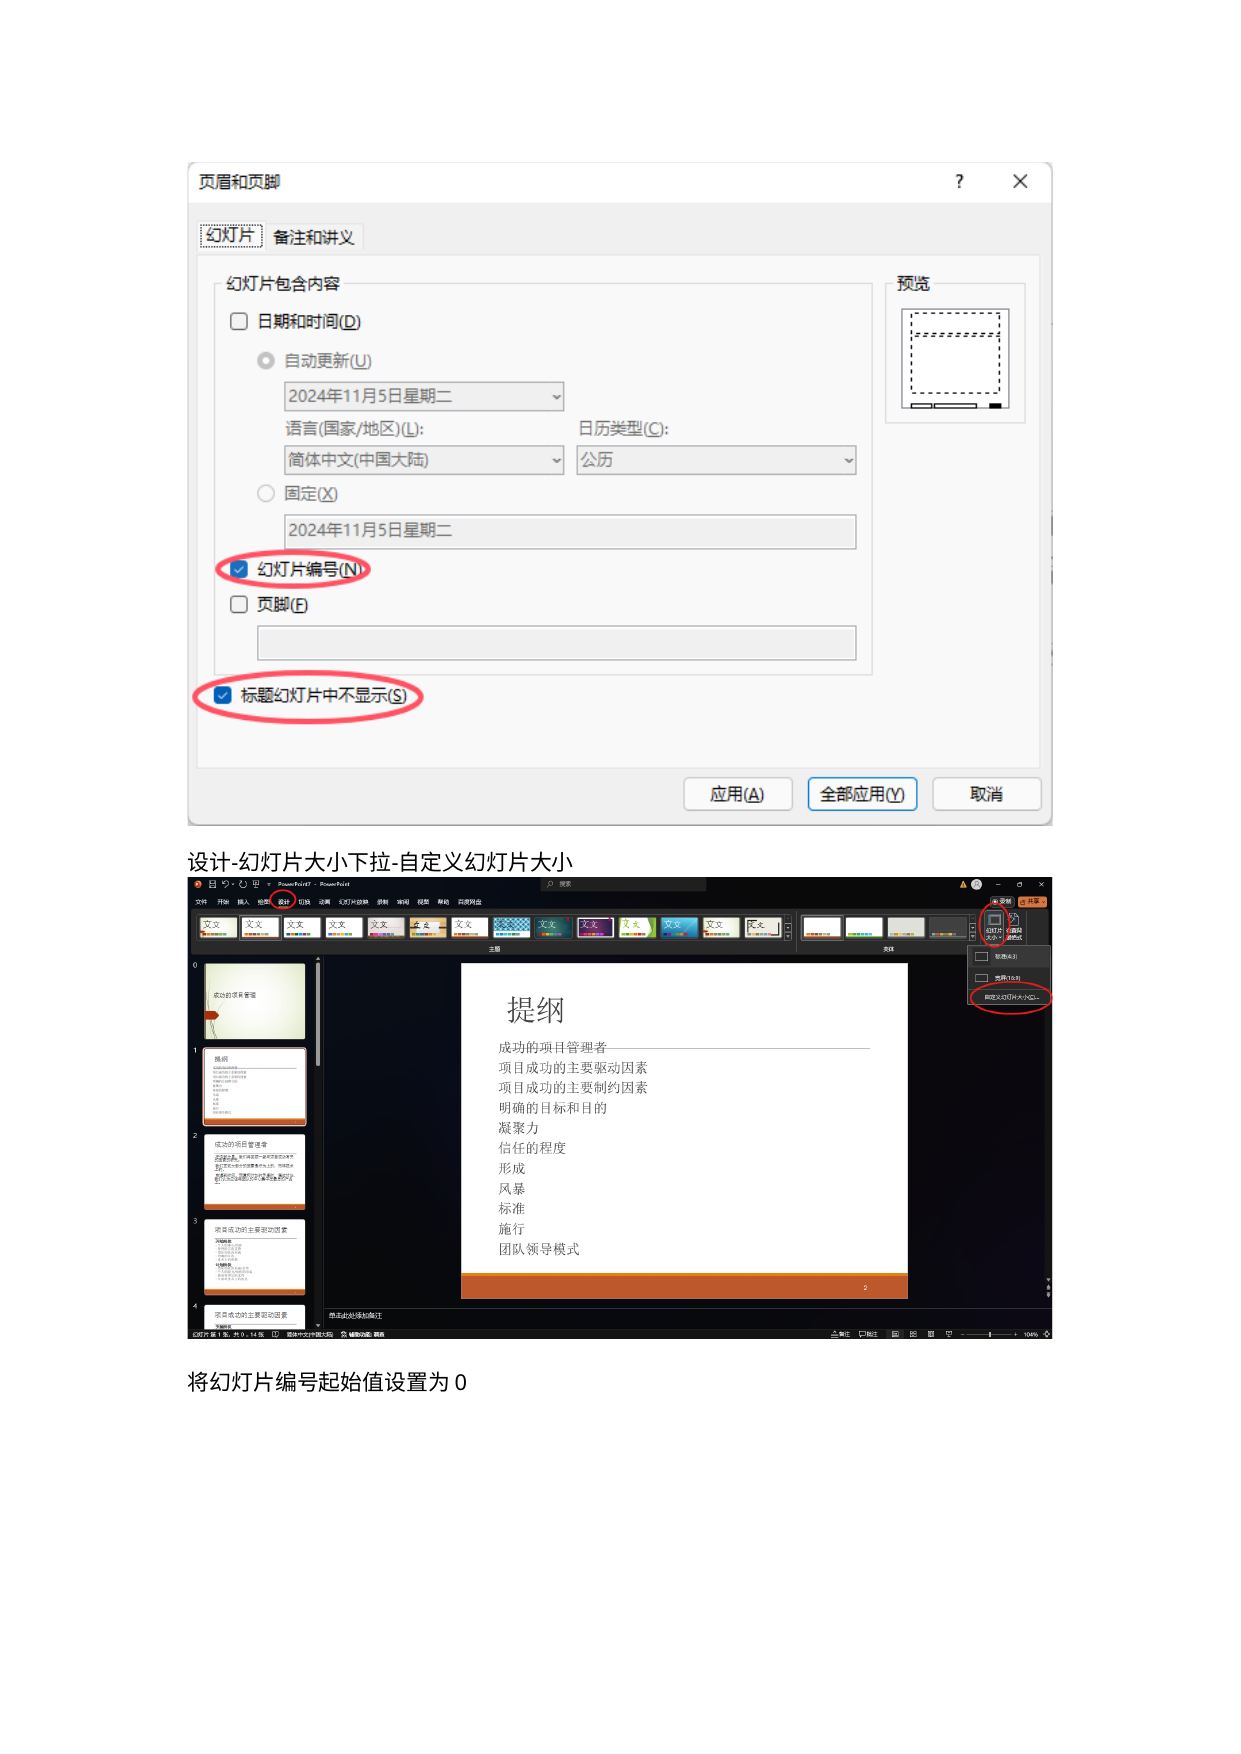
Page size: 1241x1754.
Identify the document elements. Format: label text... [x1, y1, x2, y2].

text 设计-幻灯片大小下拉-自定义幻灯片大小 [187, 844, 1053, 877]
picture [187, 877, 1053, 1339]
text 将幻灯片编号起始值设置为0 [187, 1364, 1053, 1397]
picture [187, 162, 1053, 826]
